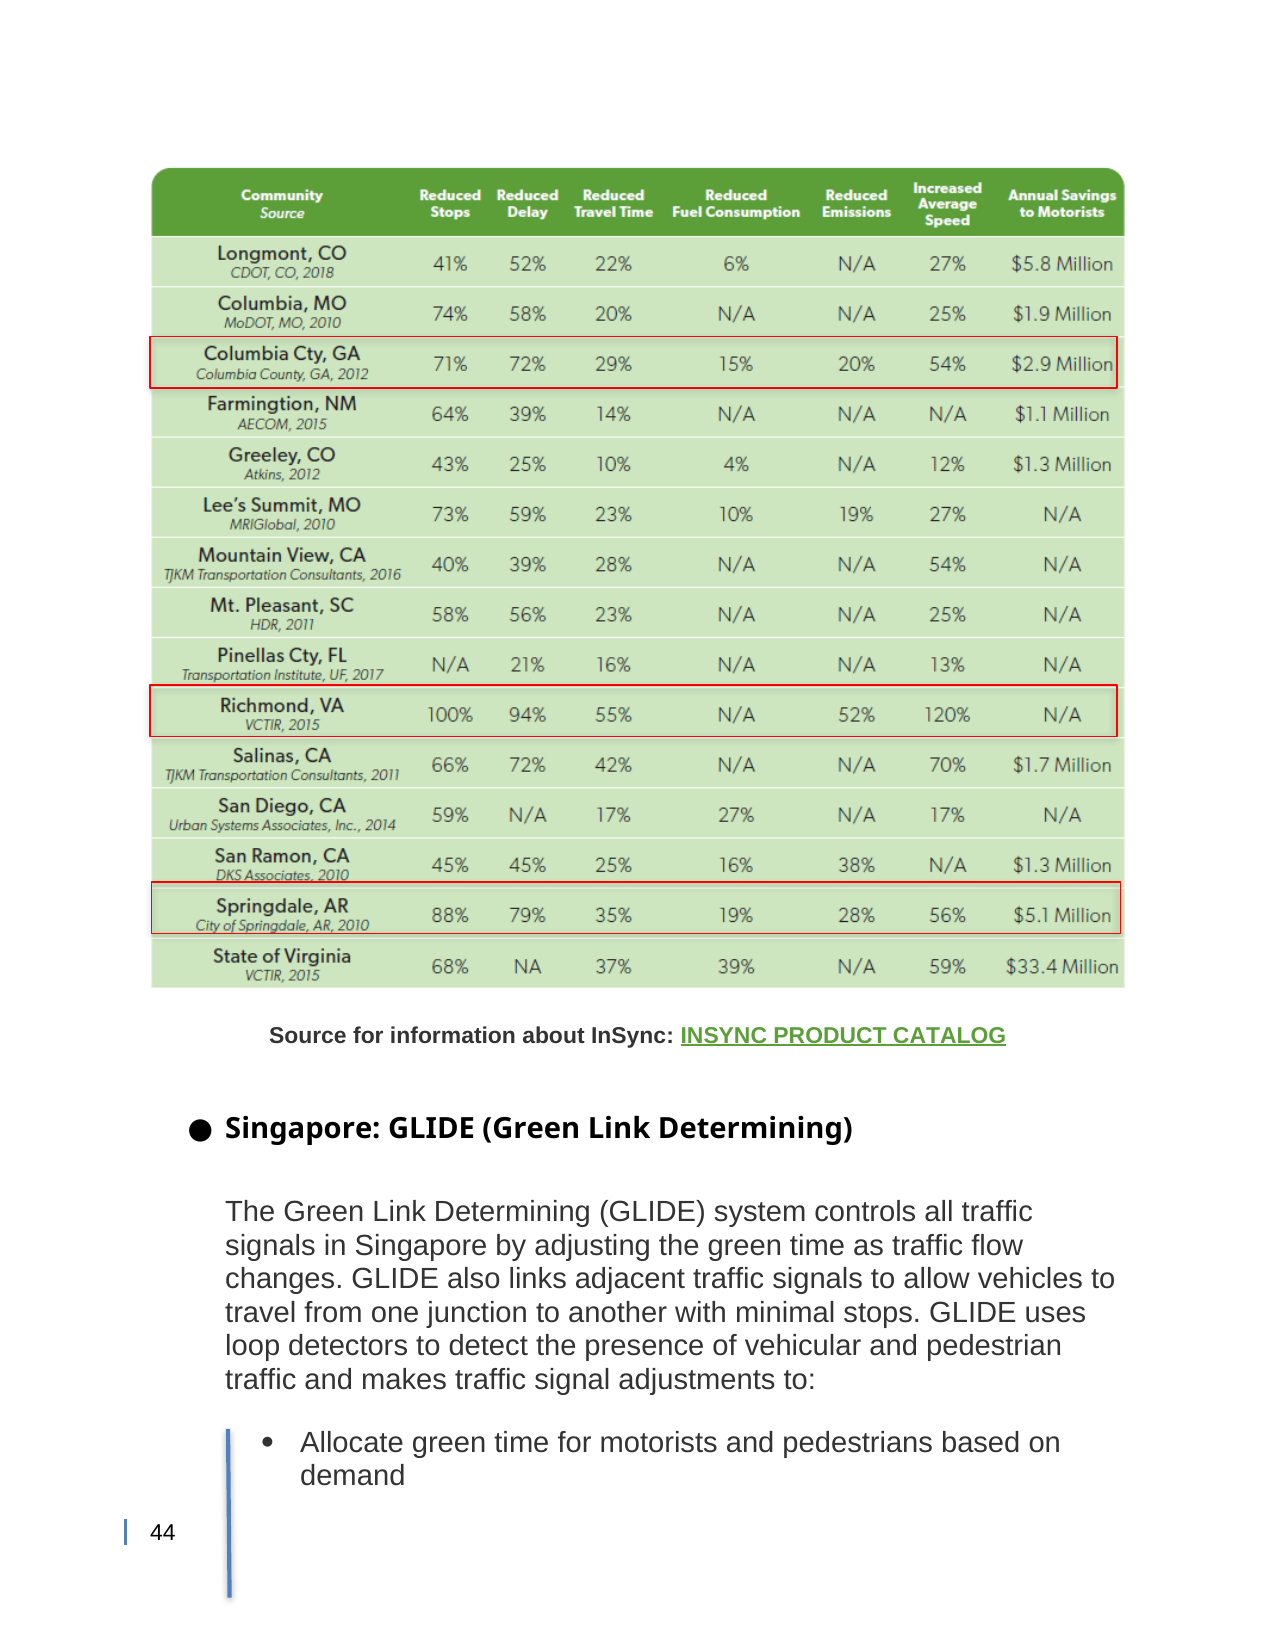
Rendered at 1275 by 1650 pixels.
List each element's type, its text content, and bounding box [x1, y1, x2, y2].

text Source for information about InSync: INSYNC PRODUCT CATALOG [150, 1022, 1125, 1048]
picture [150, 150, 1125, 989]
list Allocate green time for motorists and pedestrians based on demand [262, 1425, 1125, 1492]
text The Green Link Determining (GLIDE) system controls all traffic signals in Singapore by adjusting the green time as traffic flow changes. GLIDE also links adjacent traffic signals to allow vehicles to travel from one junction to another with minimal stops. GLIDE uses loop detectors to detect the presence of vehicular and pedestrian traffic and makes traffic signal adjustments to: [225, 1194, 1125, 1396]
picture [151, 686, 1116, 736]
subtitle Singapore: GLIDE (Green Link Determining) [187, 1108, 1125, 1147]
picture [151, 337, 1116, 387]
